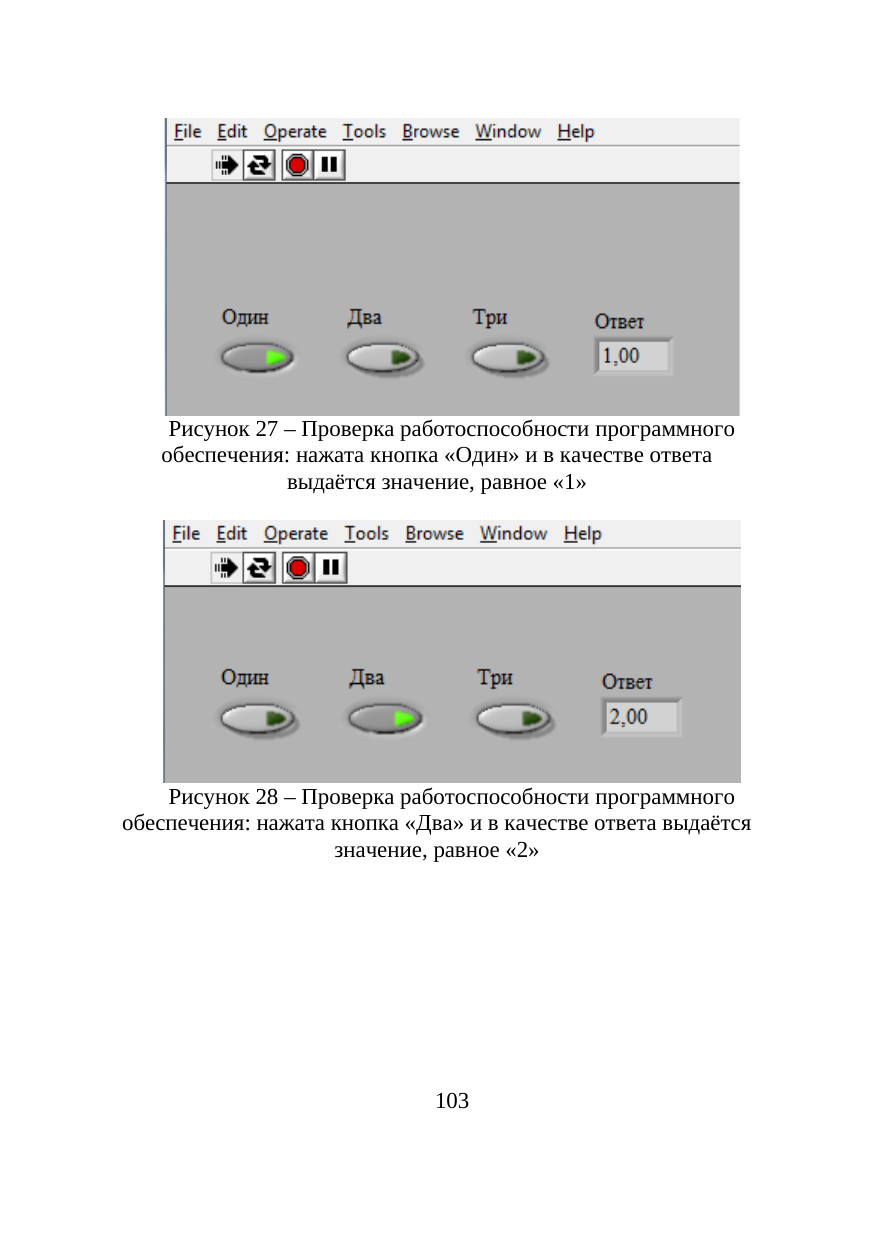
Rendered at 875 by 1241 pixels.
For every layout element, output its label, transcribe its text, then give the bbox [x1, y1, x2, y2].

picture [164, 118, 740, 416]
picture [162, 520, 741, 783]
text Рисунок 28 – Проверка работоспособности программного обеспечения: нажата кнопка «Два» и в качестве ответа выдаётся значение, равное «2» [118, 783, 756, 862]
text Рисунок 27 – Проверка работоспособности программного обеспечения: нажата кнопка «Один» и в качестве ответа выдаётся значение, равное «1» [118, 415, 756, 494]
